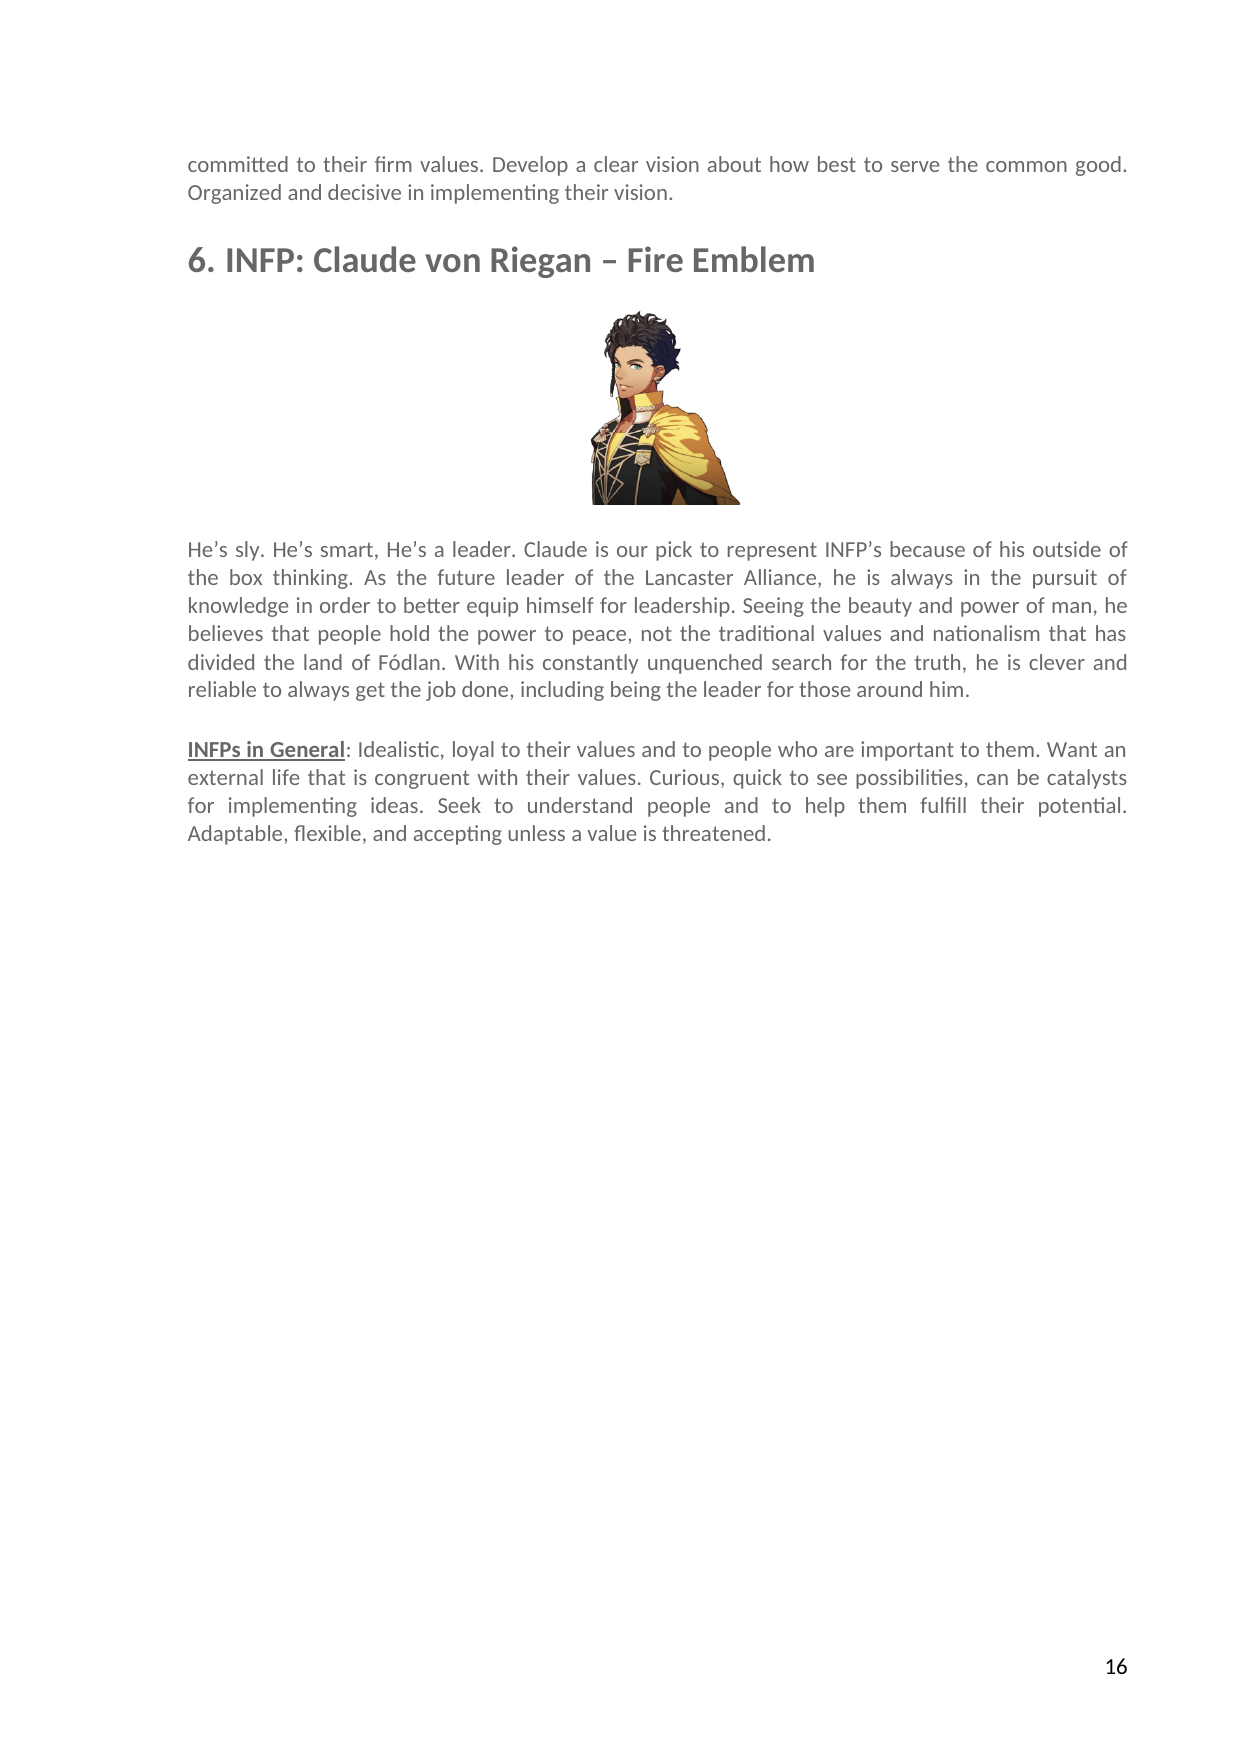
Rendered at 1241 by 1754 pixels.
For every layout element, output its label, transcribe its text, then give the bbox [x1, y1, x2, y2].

list INFP: Claude von Riegan – Fire Emblem [187, 237, 1128, 282]
text INFPs in General: Idealistic, loyal to their values and to people who are important to them. Want an external life that is congruent with their values. Curious, quick to see possibilities, can be catalysts for implementing ideas. Seek to understand people and to help them fulfill their potential. Adaptable, flexible, and accepting unless a value is threatened. [187, 735, 1128, 847]
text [187, 150, 1128, 206]
picture [526, 311, 789, 505]
text He’s sly. He’s smart, He’s a leader. Claude is our pick to represent INFP’s because of his outside of the box thinking. As the future leader of the Lancaster Alliance, he is always in the pursuit of knowledge in order to better equip himself for leadership. Seeing the beauty and power of man, he believes that people hold the power to peace, not the traditional values and nationalism that has divided the land of Fódlan. With his constantly unquenched search for the truth, he is clever and reliable to always get the job done, including being the leader for those around him. [187, 536, 1128, 704]
